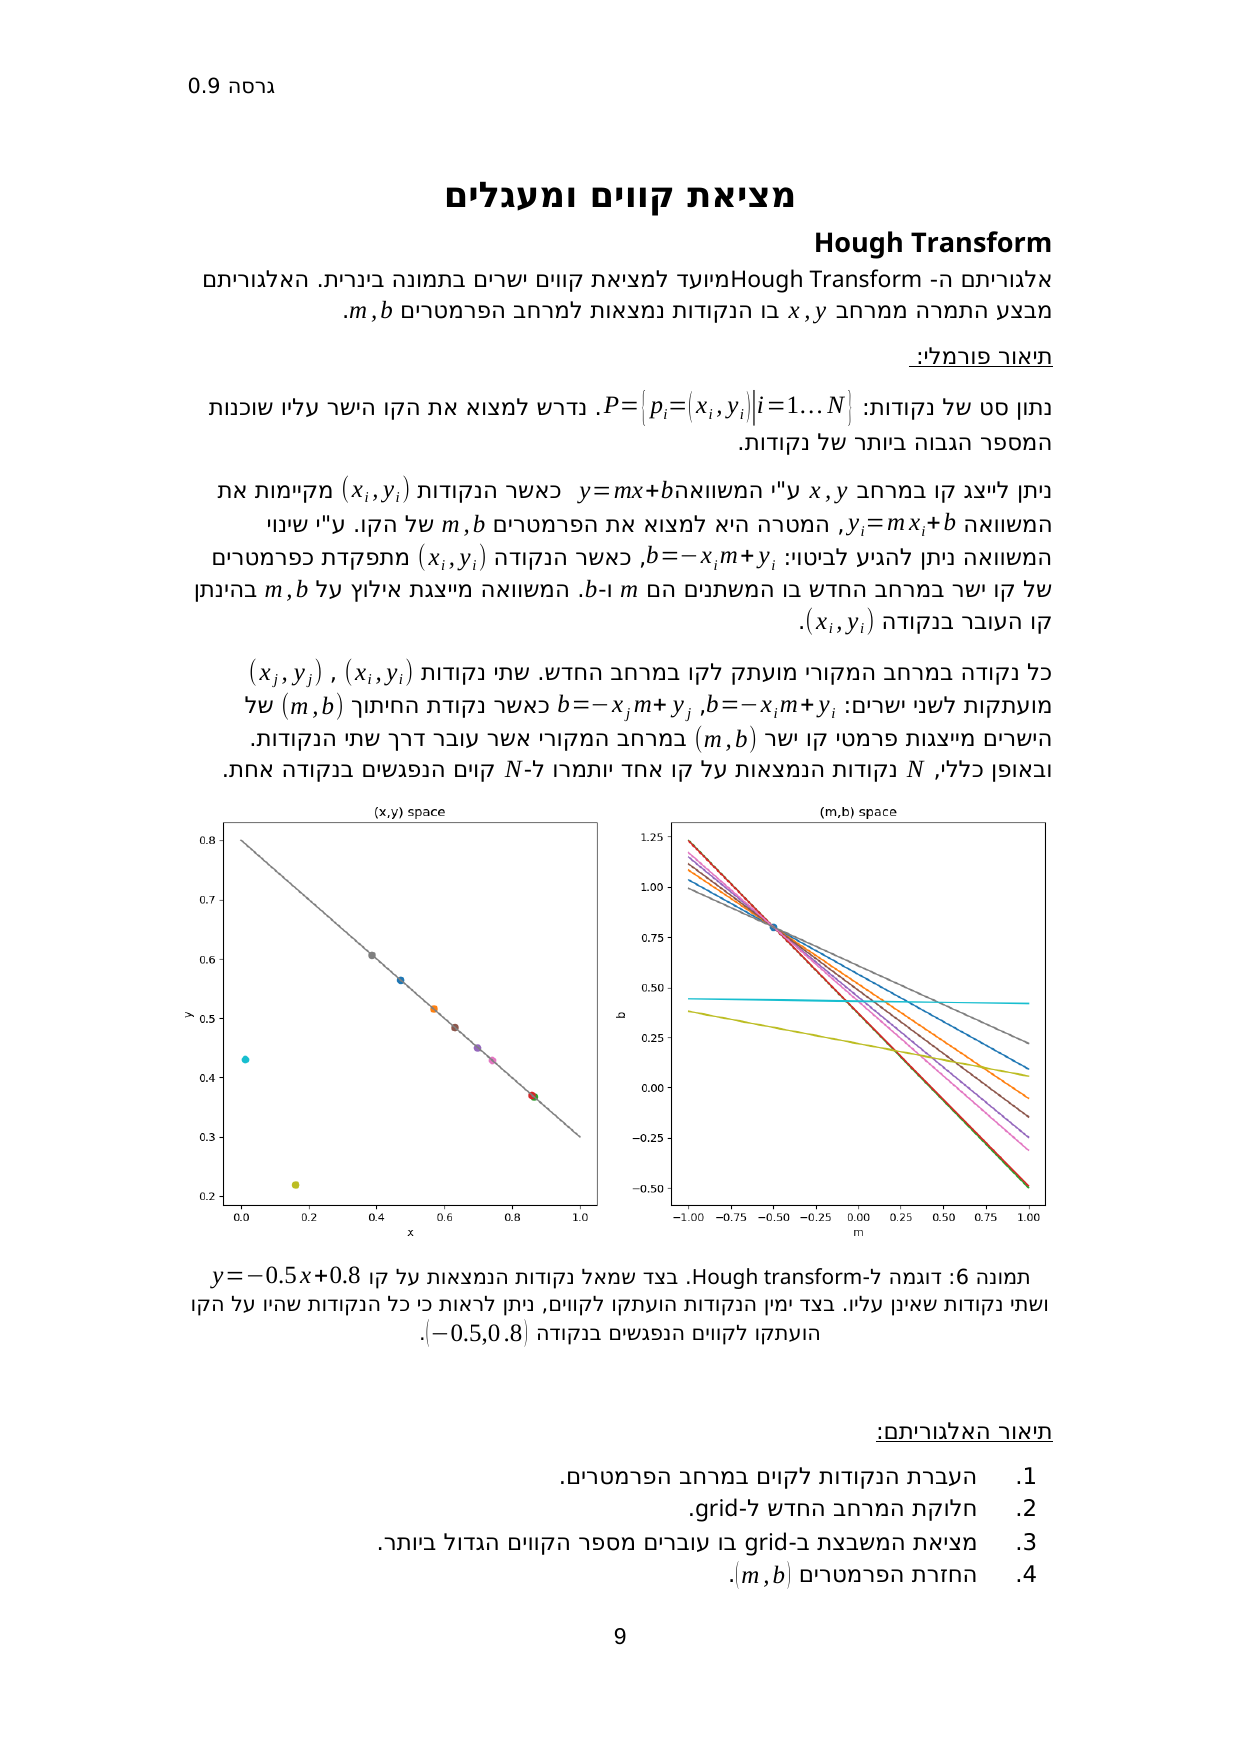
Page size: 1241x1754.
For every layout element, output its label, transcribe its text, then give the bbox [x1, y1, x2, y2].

text נתון סט של נקודות: . נדרש למצוא את הקו הישר עליו שוכנות המספר הגבוה ביותר של נקודות. [187, 388, 1053, 456]
list חלוקת המרחב החדש ל-grid. [187, 1492, 1015, 1523]
text אלגוריתם ה- Hough Transformמיועד למציאת קווים ישרים בתמונה בינרית. האלגוריתם מבצע התמרה ממרחב בו הנקודות נמצאות למרחב הפרמטרים . [187, 263, 1053, 324]
list מציאת המשבצת ב-grid בו עוברים מספר הקווים הגדול ביותר. [187, 1526, 1015, 1557]
text ניתן לייצג קו במרחב ע"י המשוואה כאשר הנקודות מקיימות את המשוואה , המטרה היא למצוא את הפרמטרים של הקו. ע"י שינוי המשוואה ניתן להגיע לביטוי: , כאשר הנקודה מתפקדת כפרמטרים של קו ישר במרחב החדש בו המשתנים הם ו-. המשוואה מייצגת אילוץ על בהינתן קו העובר בנקודה . [187, 474, 1053, 638]
text כל נקודה במרחב המקורי מועתק לקו במרחב החדש. שתי נקודות , מועתקות לשני ישרים: , כאשר נקודת החיתוך של הישרים מייצגות פרמטי קו ישר במרחב המקורי אשר עובר דרך שתי הנקודות. ובאופן כללי, נקודות הנמצאות על קו אחד יותמרו ל- קוים הנפגשים בנקודה אחת. [187, 656, 1053, 783]
text תיאור האלגוריתם: [187, 1418, 1053, 1444]
text תיאור פורמלי: [187, 343, 1053, 370]
list החזרת הפרמטרים . [187, 1559, 1015, 1590]
subtitle Hough Transform [187, 224, 1053, 261]
list העברת הנקודות לקוים במרחב הפרמטרים. [187, 1463, 1015, 1490]
text תמונה 6: דוגמה ל-Hough transform. בצד שמאל נקודות הנמצאות על קו ושתי נקודות שאינן עליו. בצד ימין הנקודות הועתקו לקווים, ניתן לראות כי כל הנקודות שהיו על הקו הועתקו לקווים הנפגשים בנקודה . [187, 1262, 1053, 1349]
picture [178, 802, 1053, 1243]
subtitle מציאת קווים ומעגלים [187, 175, 1053, 216]
